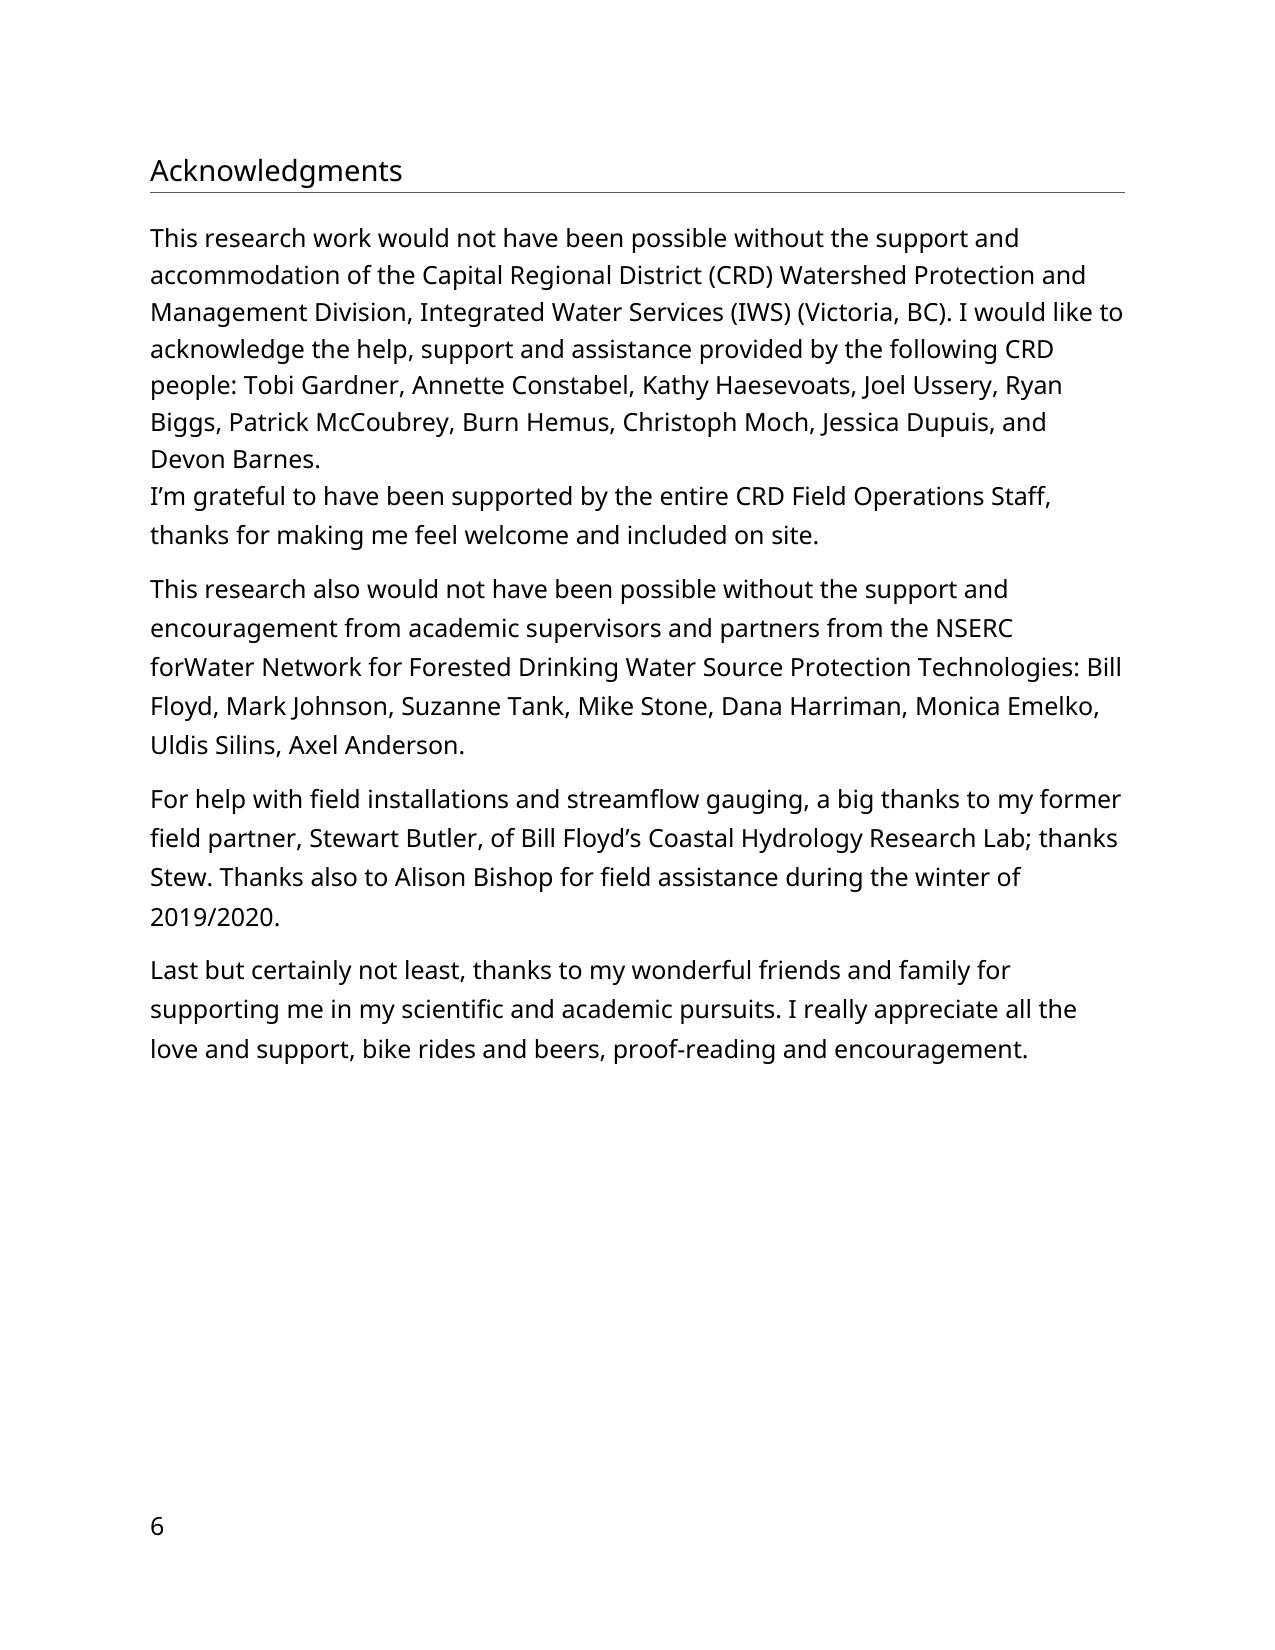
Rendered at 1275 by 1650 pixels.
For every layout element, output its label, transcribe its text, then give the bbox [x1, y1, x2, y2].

text I’m grateful to have been supported by the entire CRD Field Operations Staff, thanks for making me feel welcome and included on site. [150, 478, 1125, 552]
subtitle Acknowledgments [150, 150, 1125, 192]
text For help with field installations and streamflow gauging, a big thanks to my former field partner, Stewart Butler, of Bill Floyd’s Coastal Hydrology Research Lab; thanks Stew. Thanks also to Alison Bishop for field assistance during the winter of 2019/2020. [150, 782, 1125, 933]
text This research also would not have been possible without the support and encouragement from academic supervisors and partners from the NSERC forWater Network for Forested Drinking Water Source Protection Technologies: Bill Floyd, Mark Johnson, Suzanne Tank, Mike Stone, Dana Harriman, Monica Emelko, Uldis Silins, Axel Anderson. [150, 571, 1125, 762]
text Last but certainly not least, thanks to my wonderful friends and family for supporting me in my scientific and academic pursuits. I really appreciate all the love and support, bike rides and beers, proof-reading and encouragement. [150, 953, 1125, 1065]
